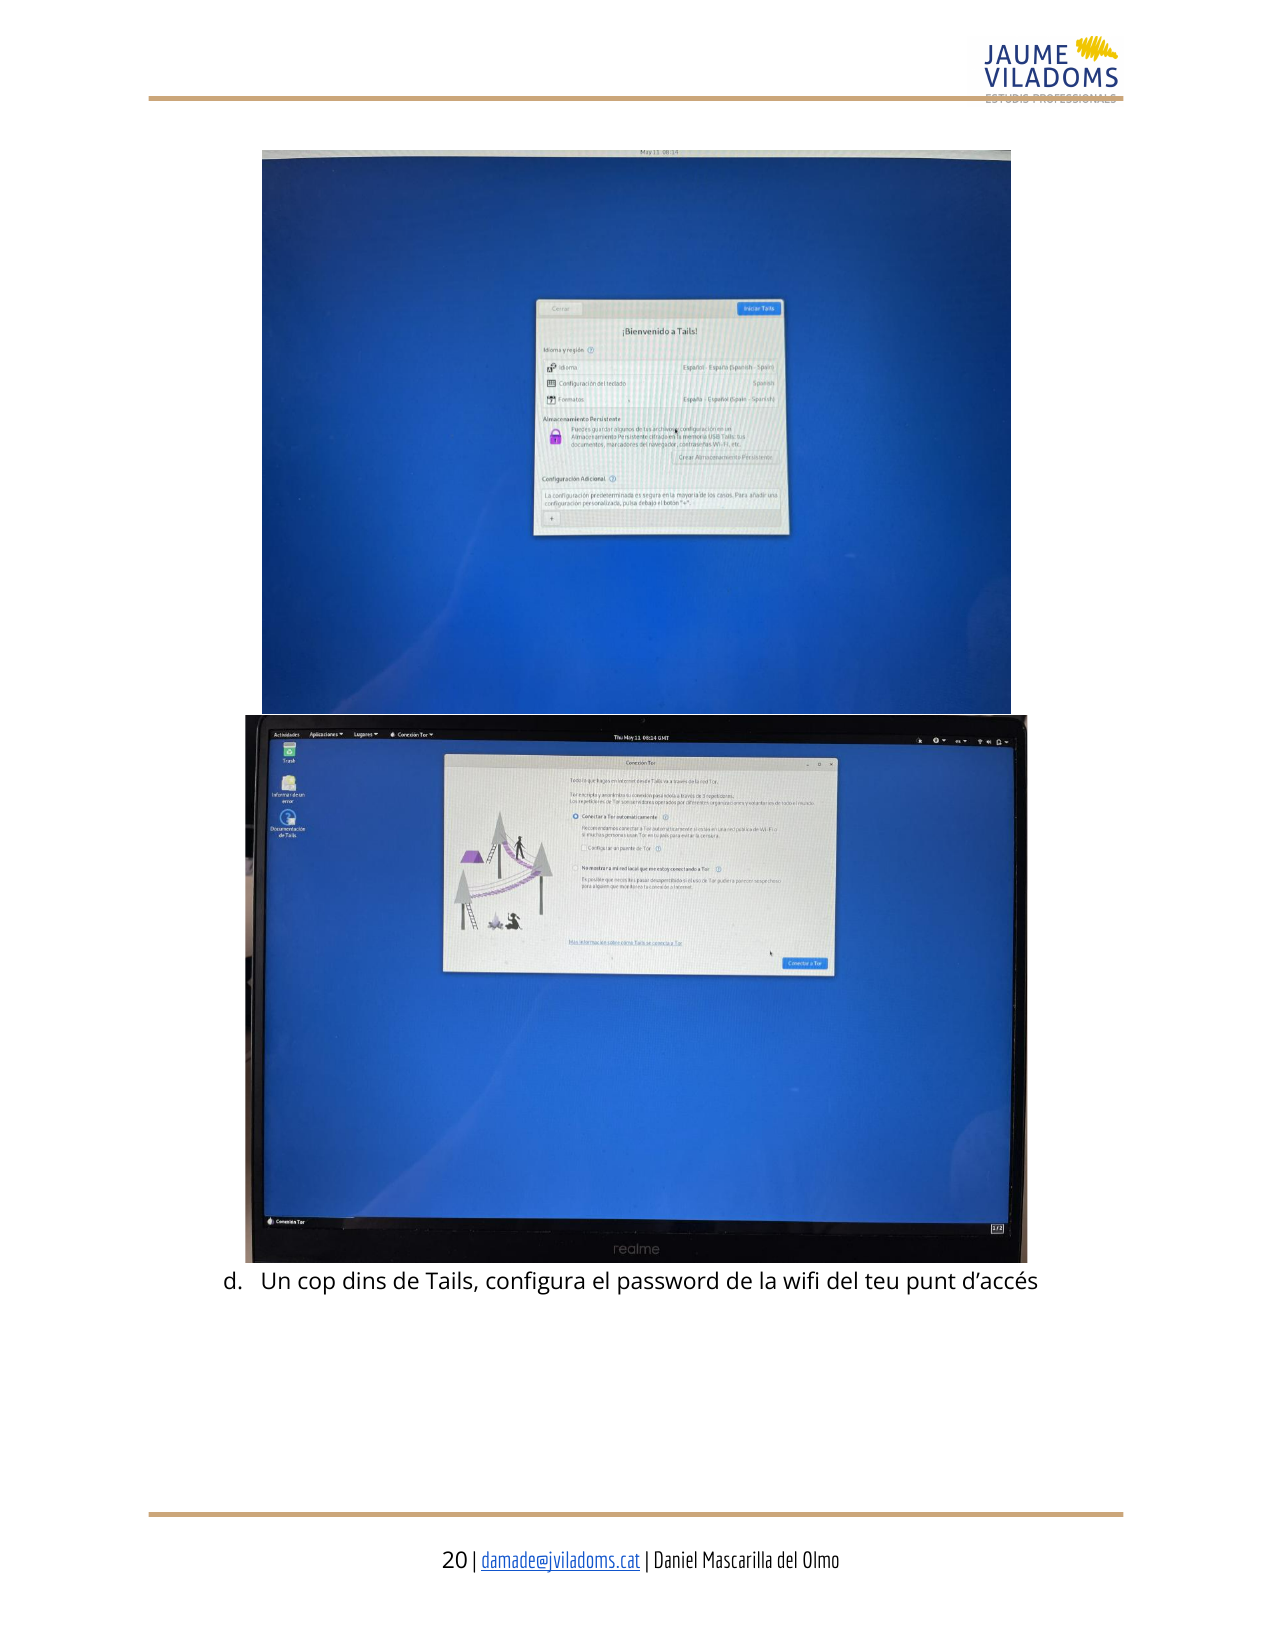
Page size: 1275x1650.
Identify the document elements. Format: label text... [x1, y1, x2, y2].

picture [245, 715, 1028, 1263]
picture [262, 150, 1011, 714]
text d. Un cop dins de Tails, configura el password de la wifi del teu punt d’accés [223, 1265, 1123, 1296]
picture [148, 36, 1125, 107]
picture [148, 1512, 1124, 1517]
